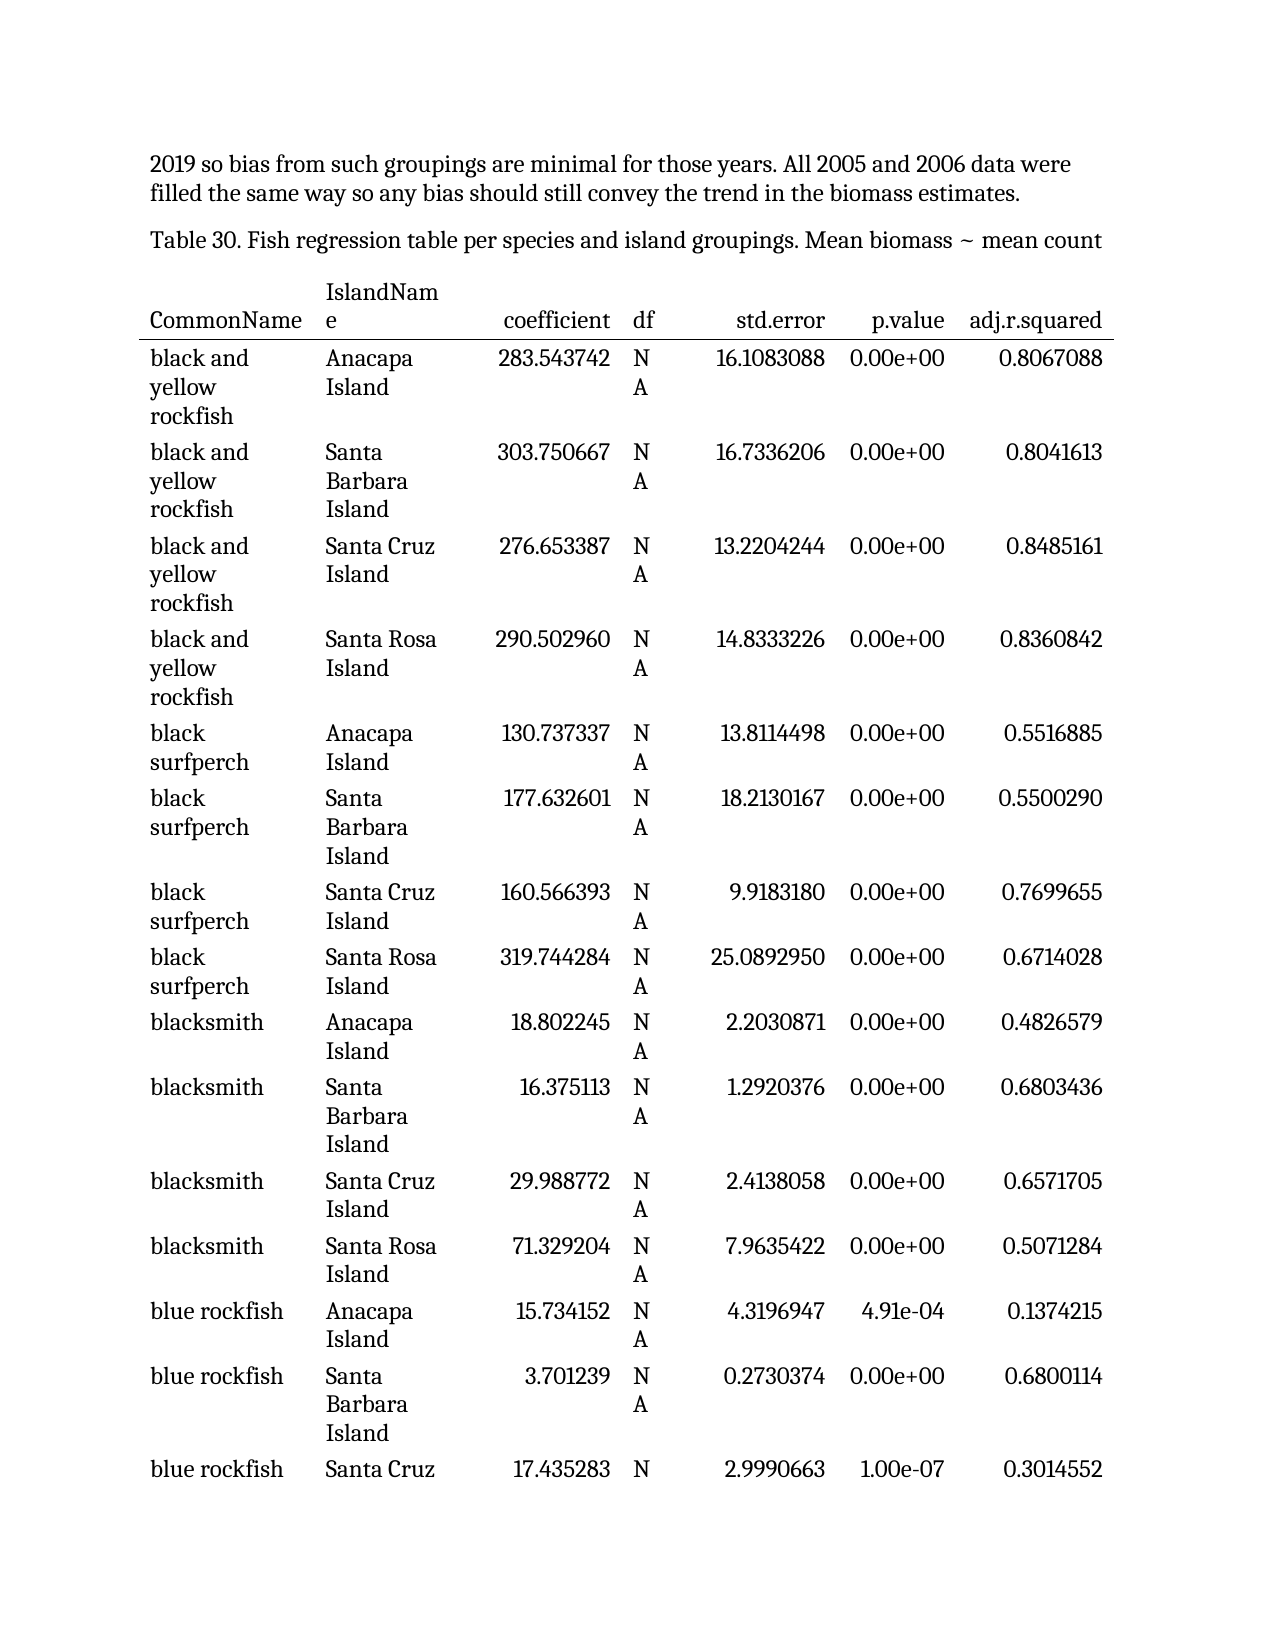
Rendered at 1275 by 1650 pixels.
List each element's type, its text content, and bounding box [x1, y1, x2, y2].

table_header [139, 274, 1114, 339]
text Table 30. Fish regression table per species and island groupings. Mean biomass ~ mean count [150, 226, 1125, 255]
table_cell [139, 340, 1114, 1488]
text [150, 150, 1125, 207]
